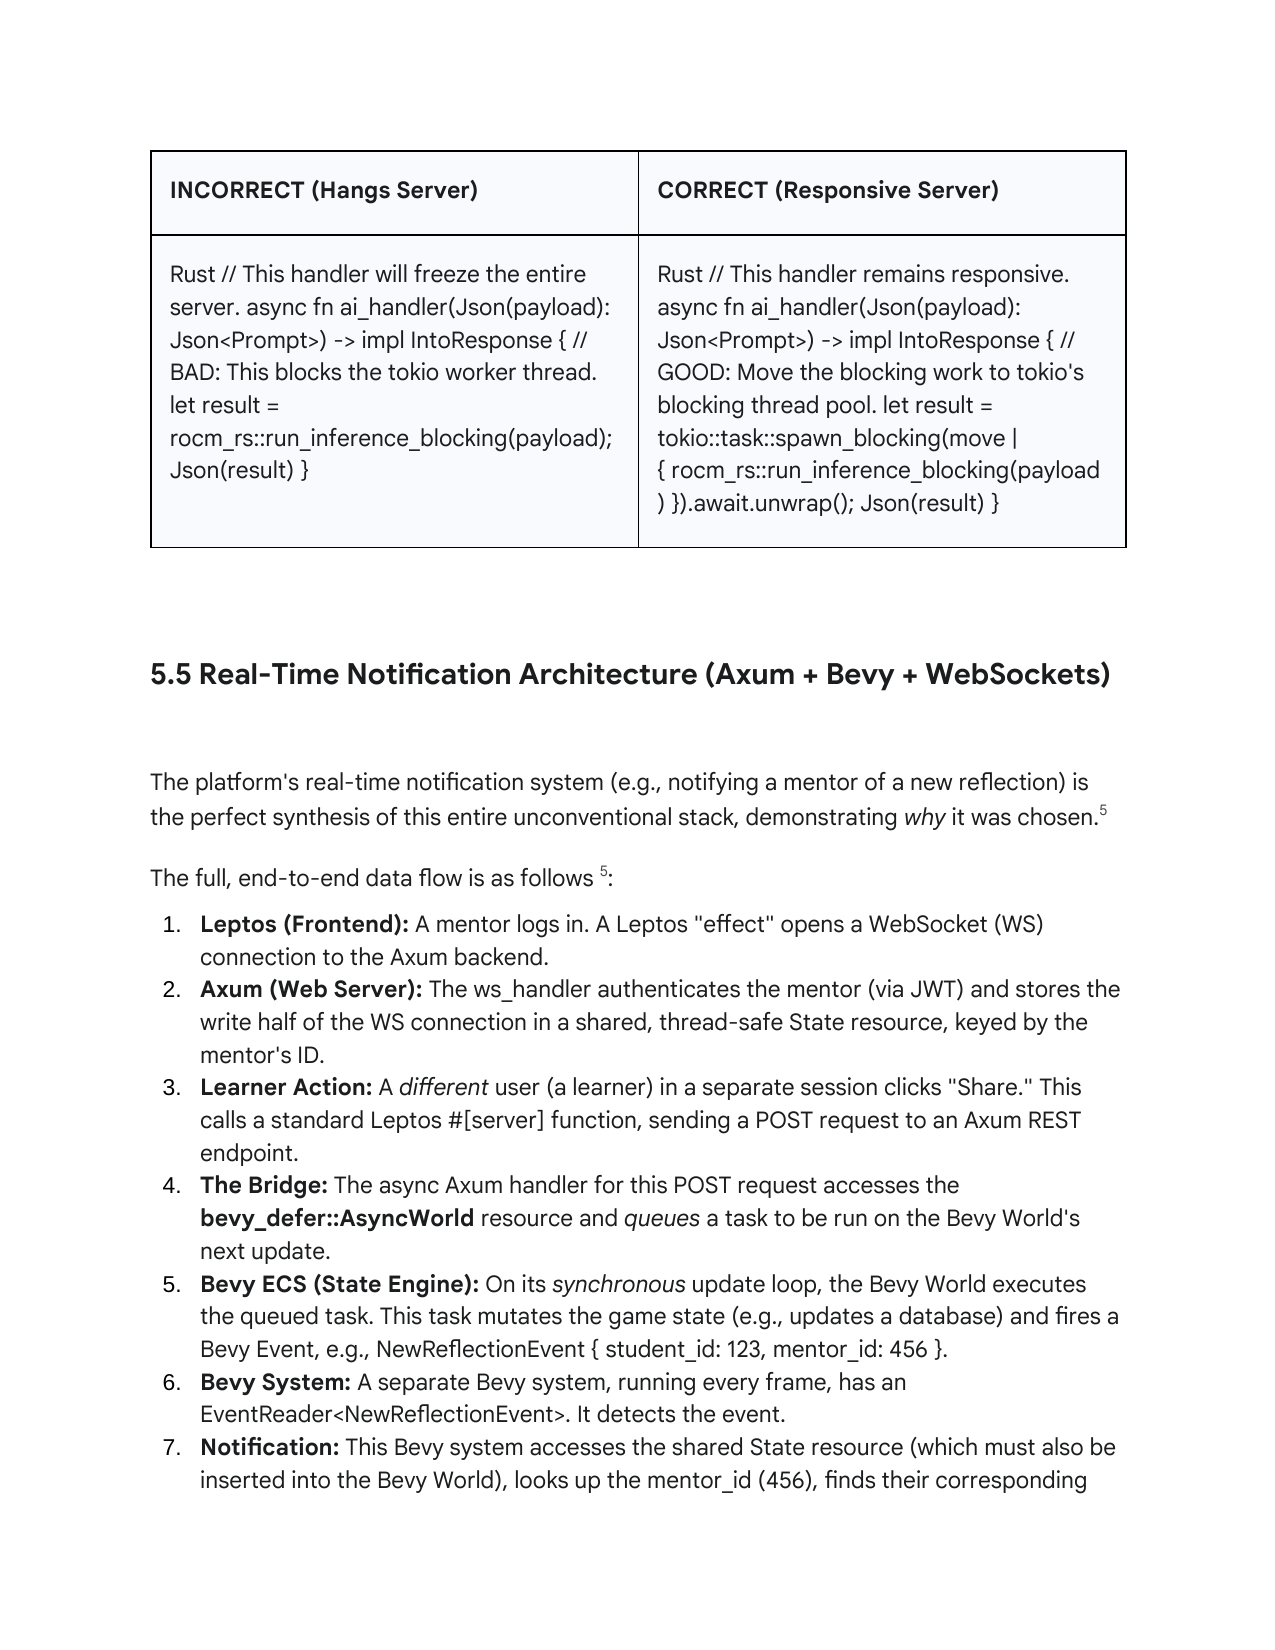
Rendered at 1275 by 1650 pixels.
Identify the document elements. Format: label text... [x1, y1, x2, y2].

list Leptos (Frontend): A mentor logs in. A Leptos "effect" opens a WebSocket (WS) connection to the Axum backend. [162, 910, 1125, 972]
text The full, end-to-end data flow is as follows 5: [150, 862, 1125, 893]
list Learner Action: A different user (a learner) in a separate session clicks "Share." This calls a standard Leptos #[server] function, sending a POST request to an Axum REST endpoint. [162, 1074, 1125, 1168]
text The platform's real-time notification system (e.g., notifying a mentor of a new reflection) is the perfect synthesis of this entire unconventional stack, demonstrating why it was chosen.5 [150, 768, 1125, 832]
list Bevy ECS (State Engine): On its synchronous update loop, the Bevy World executes the queued task. This task mutates the game state (e.g., updates a database) and fires a Bevy Event, e.g., NewReflectionEvent { student_id: 123, mentor_id: 456 }. [162, 1270, 1125, 1364]
table_header CORRECT (Responsive Server) [639, 152, 1125, 234]
subtitle 5.5 Real-Time Notification Architecture (Axum + Bevy + WebSockets) [150, 656, 1125, 693]
table_cell Rust // This handler will freeze the entire server. async fn ai_handler(Json(payload): Json<Prompt>) -> impl IntoResponse { // BAD: This blocks the tokio worker thread. let result = rocm_rs::run_inference_blocking(payload); Json(result) } [152, 236, 638, 547]
table_cell Rust // This handler remains responsive. async fn ai_handler(Json(payload): Json<Prompt>) -> impl IntoResponse { // GOOD: Move the blocking work to tokio's blocking thread pool. let result = tokio::task::spawn_blocking(move | { rocm_rs::run_inference_blocking(payload) }).await.unwrap(); Json(result) } [639, 236, 1125, 547]
list Bevy System: A separate Bevy system, running every frame, has an EventReader<NewReflectionEvent>. It detects the event. [162, 1368, 1125, 1429]
list The Bridge: The async Axum handler for this POST request accesses the bevy_defer::AsyncWorld resource and queues a task to be run on the Bevy World's next update. [162, 1172, 1125, 1266]
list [162, 1433, 1125, 1495]
list Axum (Web Server): The ws_handler authenticates the mentor (via JWT) and stores the write half of the WS connection in a shared, thread-safe State resource, keyed by the mentor's ID. [162, 976, 1125, 1070]
table_header INCORRECT (Hangs Server) [152, 152, 638, 234]
